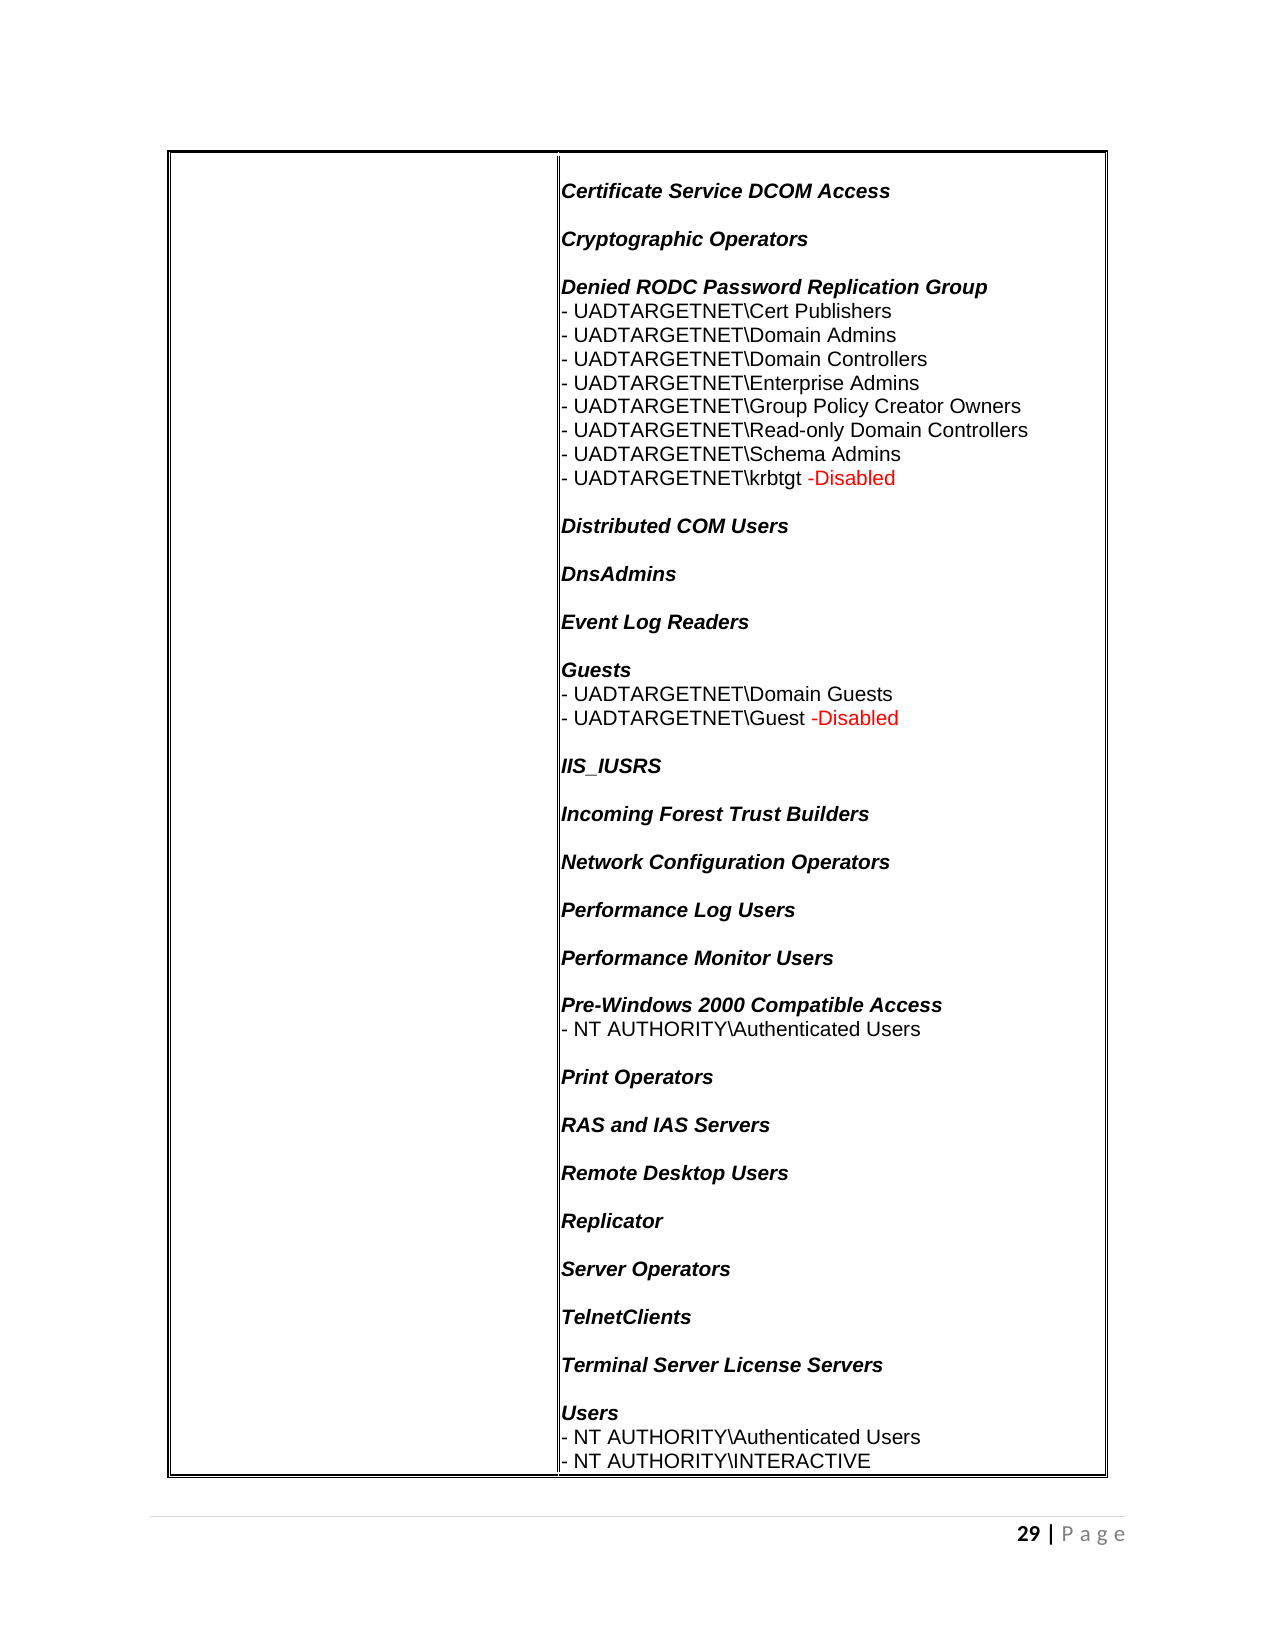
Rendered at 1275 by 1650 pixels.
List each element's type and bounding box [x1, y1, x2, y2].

table_header [171, 153, 558, 1474]
table_header [559, 153, 1105, 1474]
